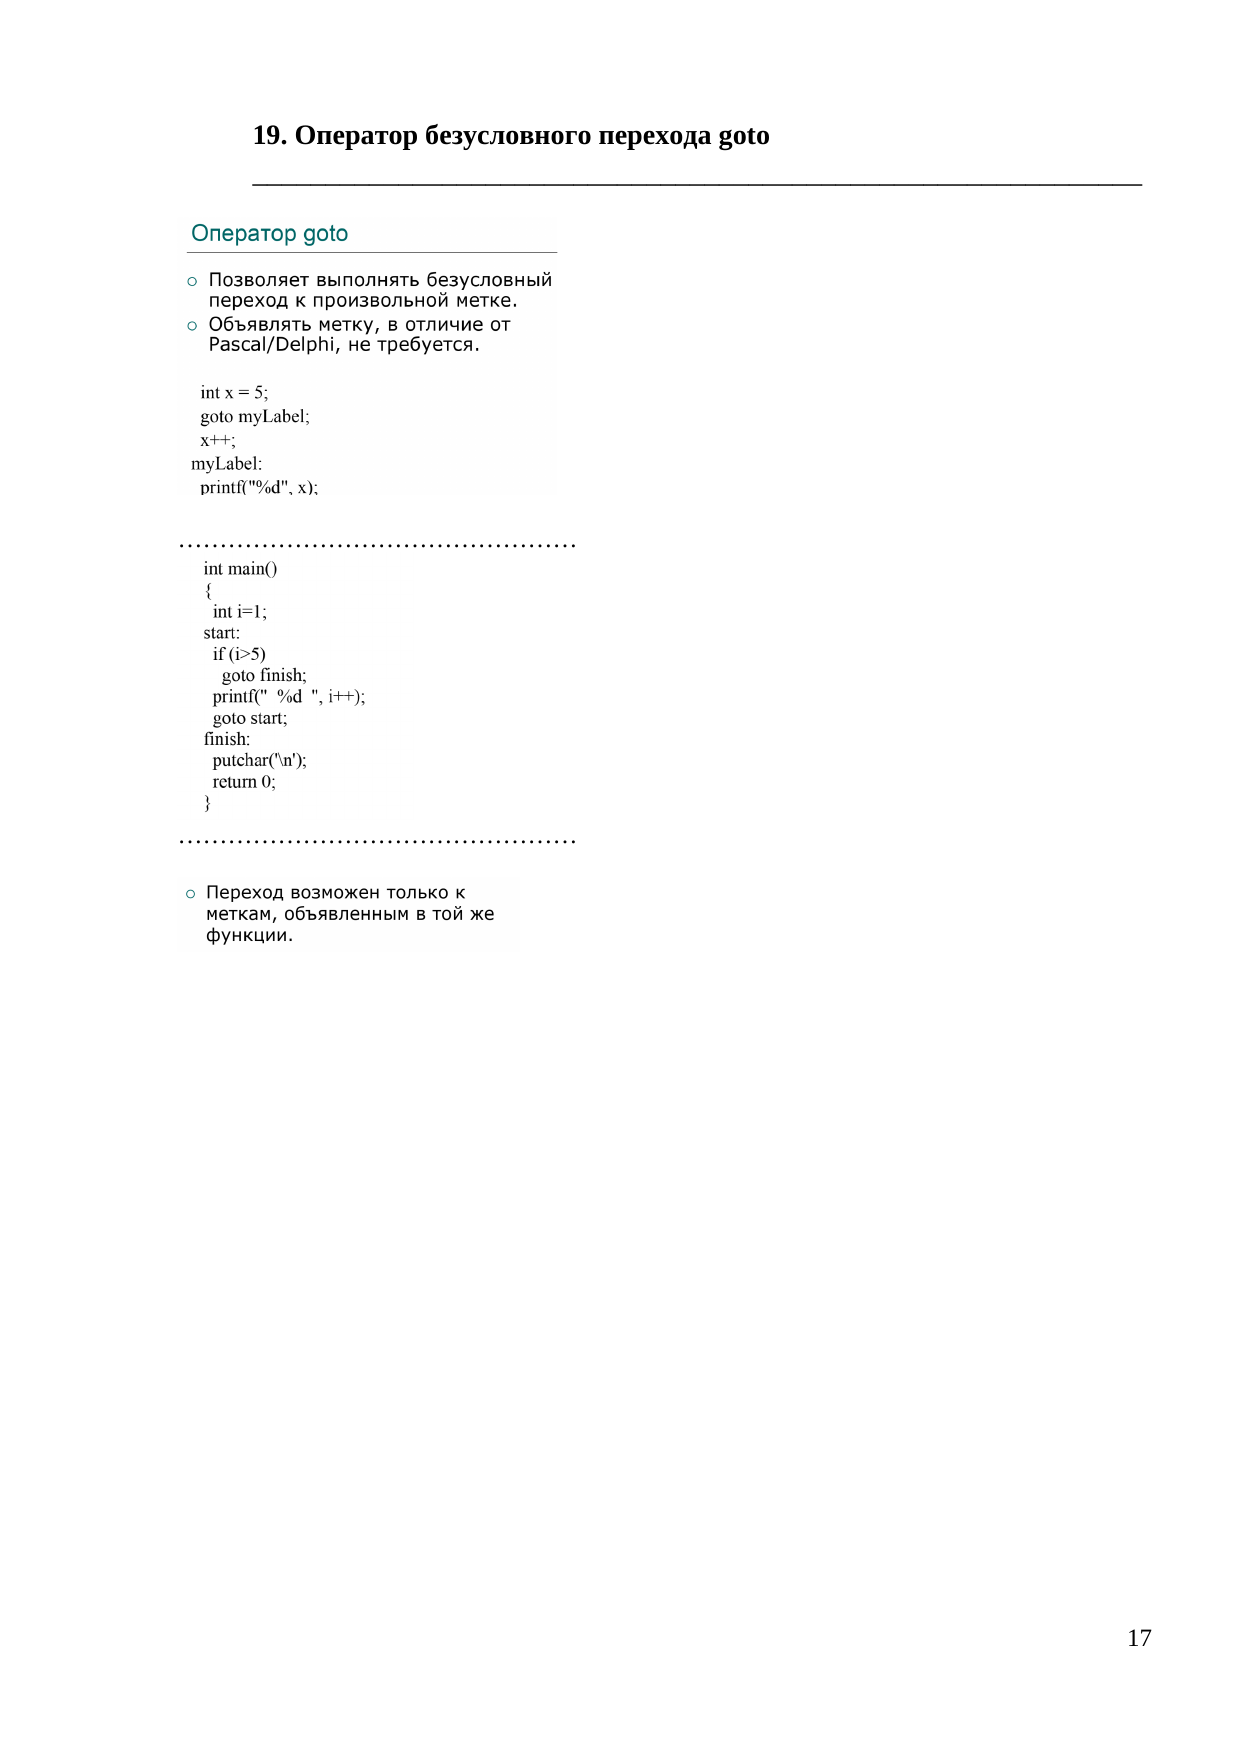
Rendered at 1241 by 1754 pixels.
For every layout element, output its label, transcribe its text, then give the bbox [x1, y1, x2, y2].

text ………………………………………… [177, 820, 1152, 849]
text _____________________________________________________________ [252, 155, 1152, 189]
picture [177, 552, 414, 820]
subtitle 19. Оператор безусловного перехода goto [252, 118, 1152, 151]
picture [177, 877, 520, 952]
text ………………………………………… [177, 524, 1152, 552]
picture [177, 217, 558, 495]
